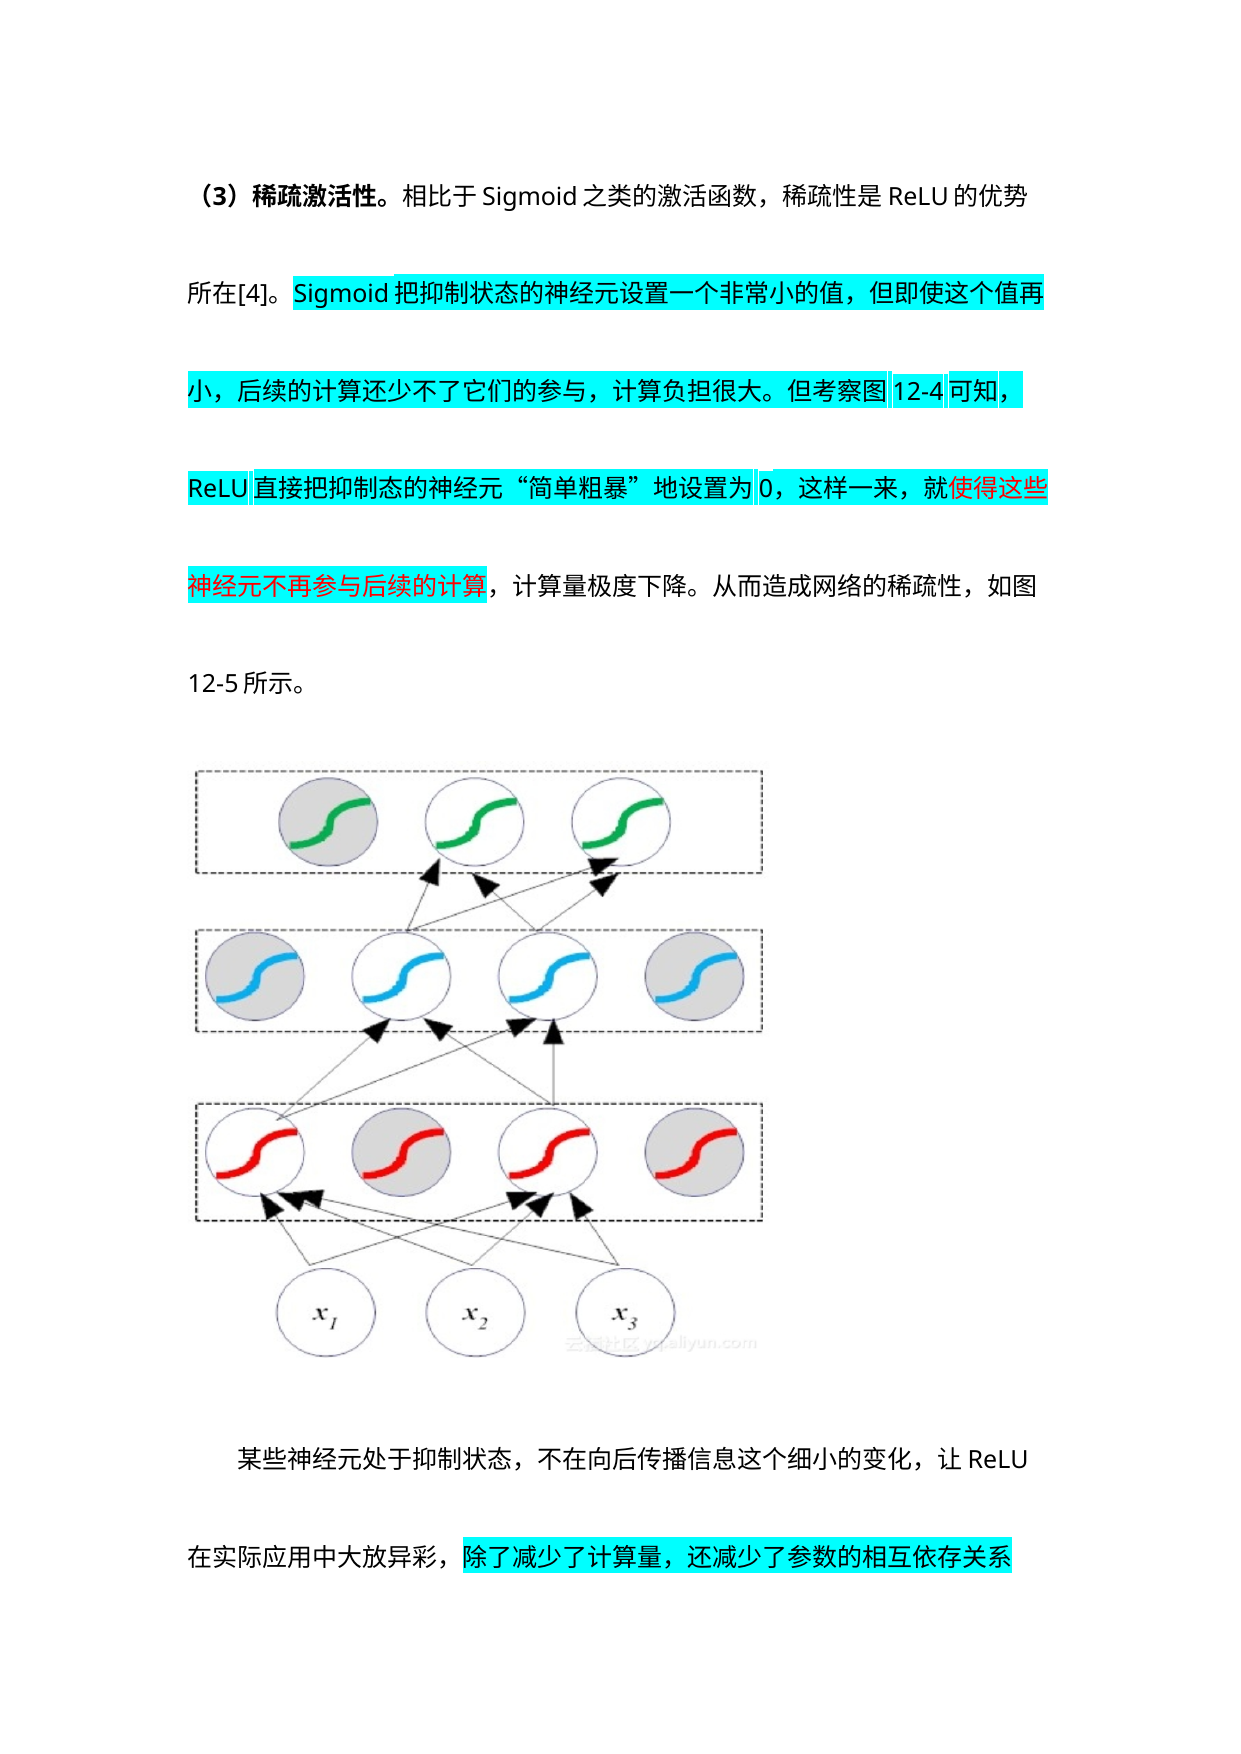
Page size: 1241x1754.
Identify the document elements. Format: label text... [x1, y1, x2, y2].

text （3）稀疏激活性。相比于Sigmoid之类的激活函数，稀疏性是ReLU的优势所在[4]。Sigmoid把抑制状态的神经元设置一个非常小的值，但即使这个值再小，后续的计算还少不了它们的参与，计算负担很大。但考察图12-4可知，ReLU直接把抑制态的神经元“简单粗暴”地设置为0，这样一来，就使得这些神经元不再参与后续的计算，计算量极度下降。从而造成网络的稀疏性，如图12-5所示。 [187, 162, 1053, 714]
picture [187, 761, 793, 1358]
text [187, 1425, 1053, 1588]
